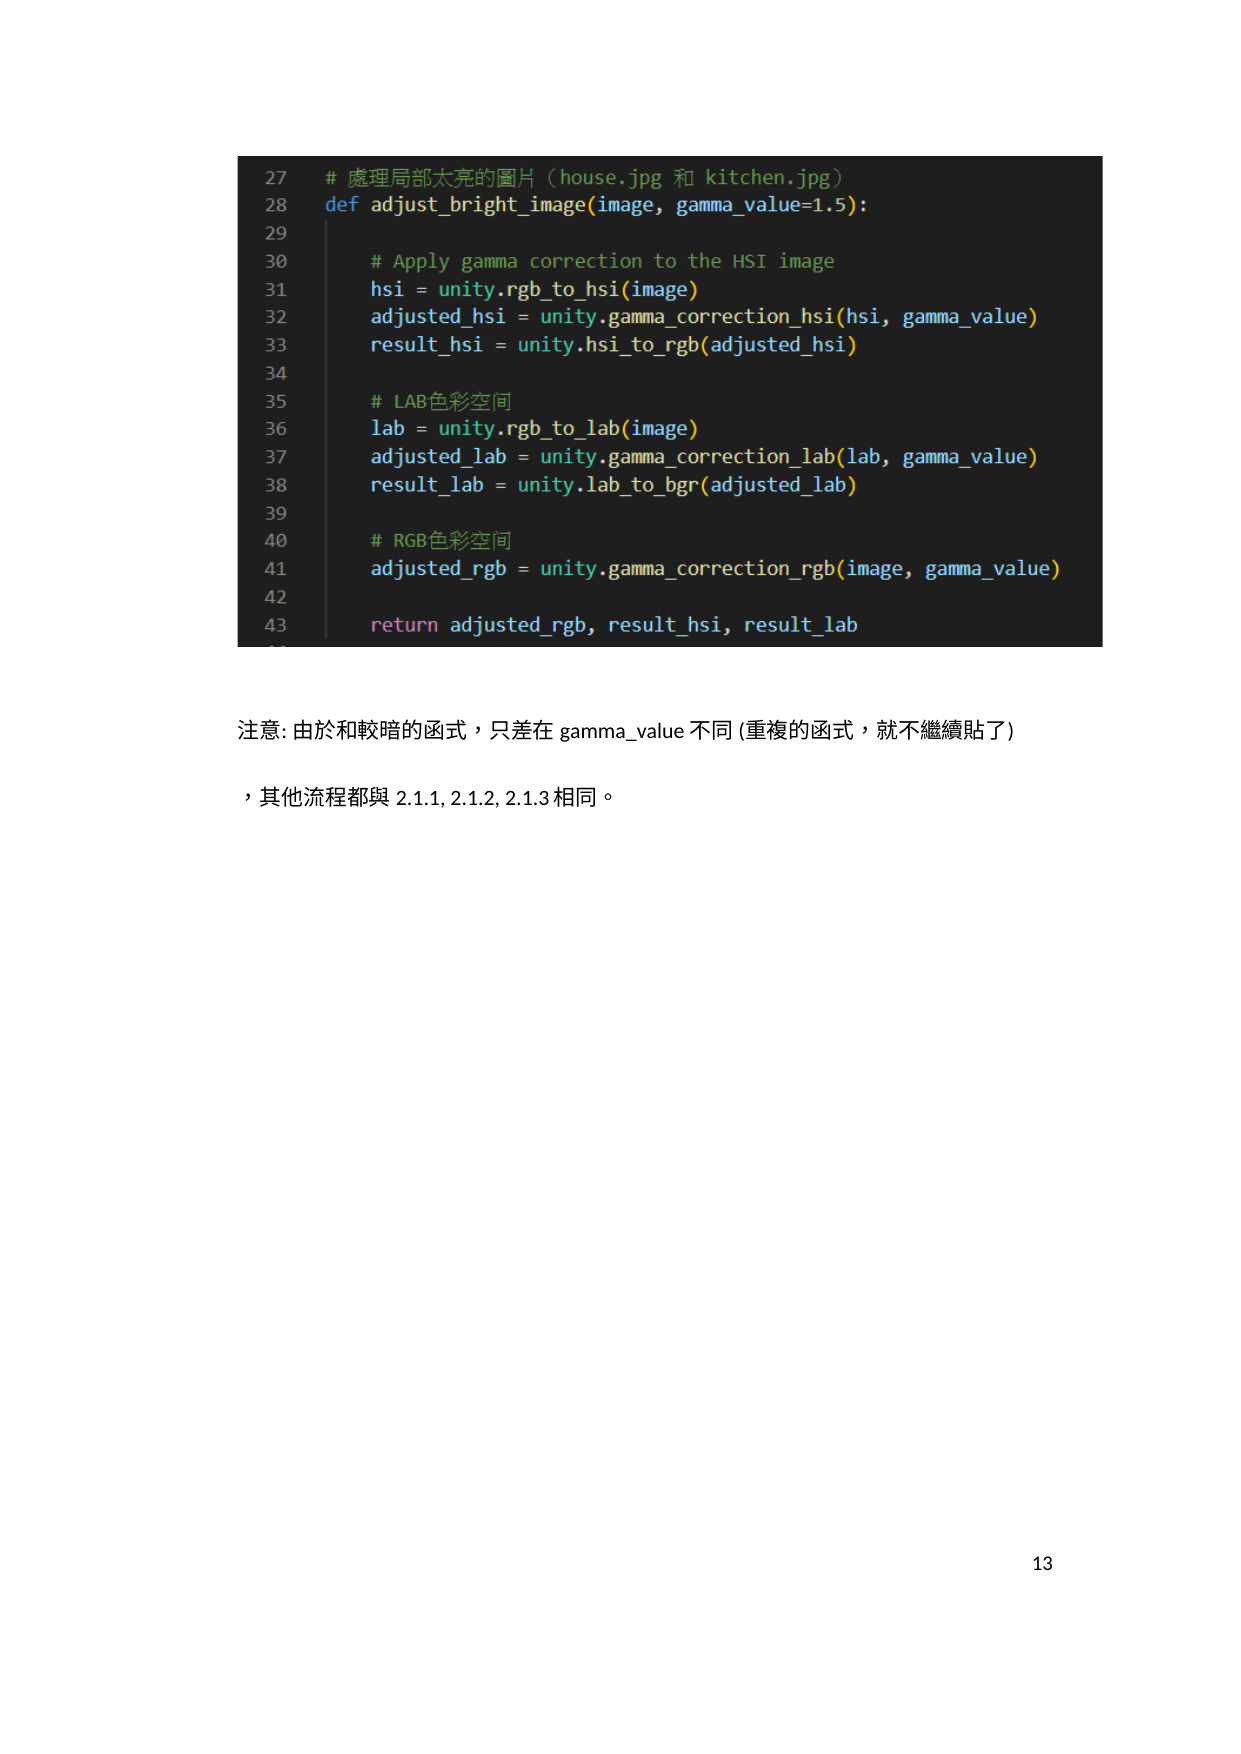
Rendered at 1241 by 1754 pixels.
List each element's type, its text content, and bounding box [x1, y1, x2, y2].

text 注意: 由於和較暗的函式，只差在 gamma_value 不同 (重複的函式，就不繼續貼了) [237, 710, 1053, 748]
text ，其他流程都與 2.1.1, 2.1.2, 2.1.3相同。 [237, 777, 1053, 814]
picture [237, 156, 1103, 647]
